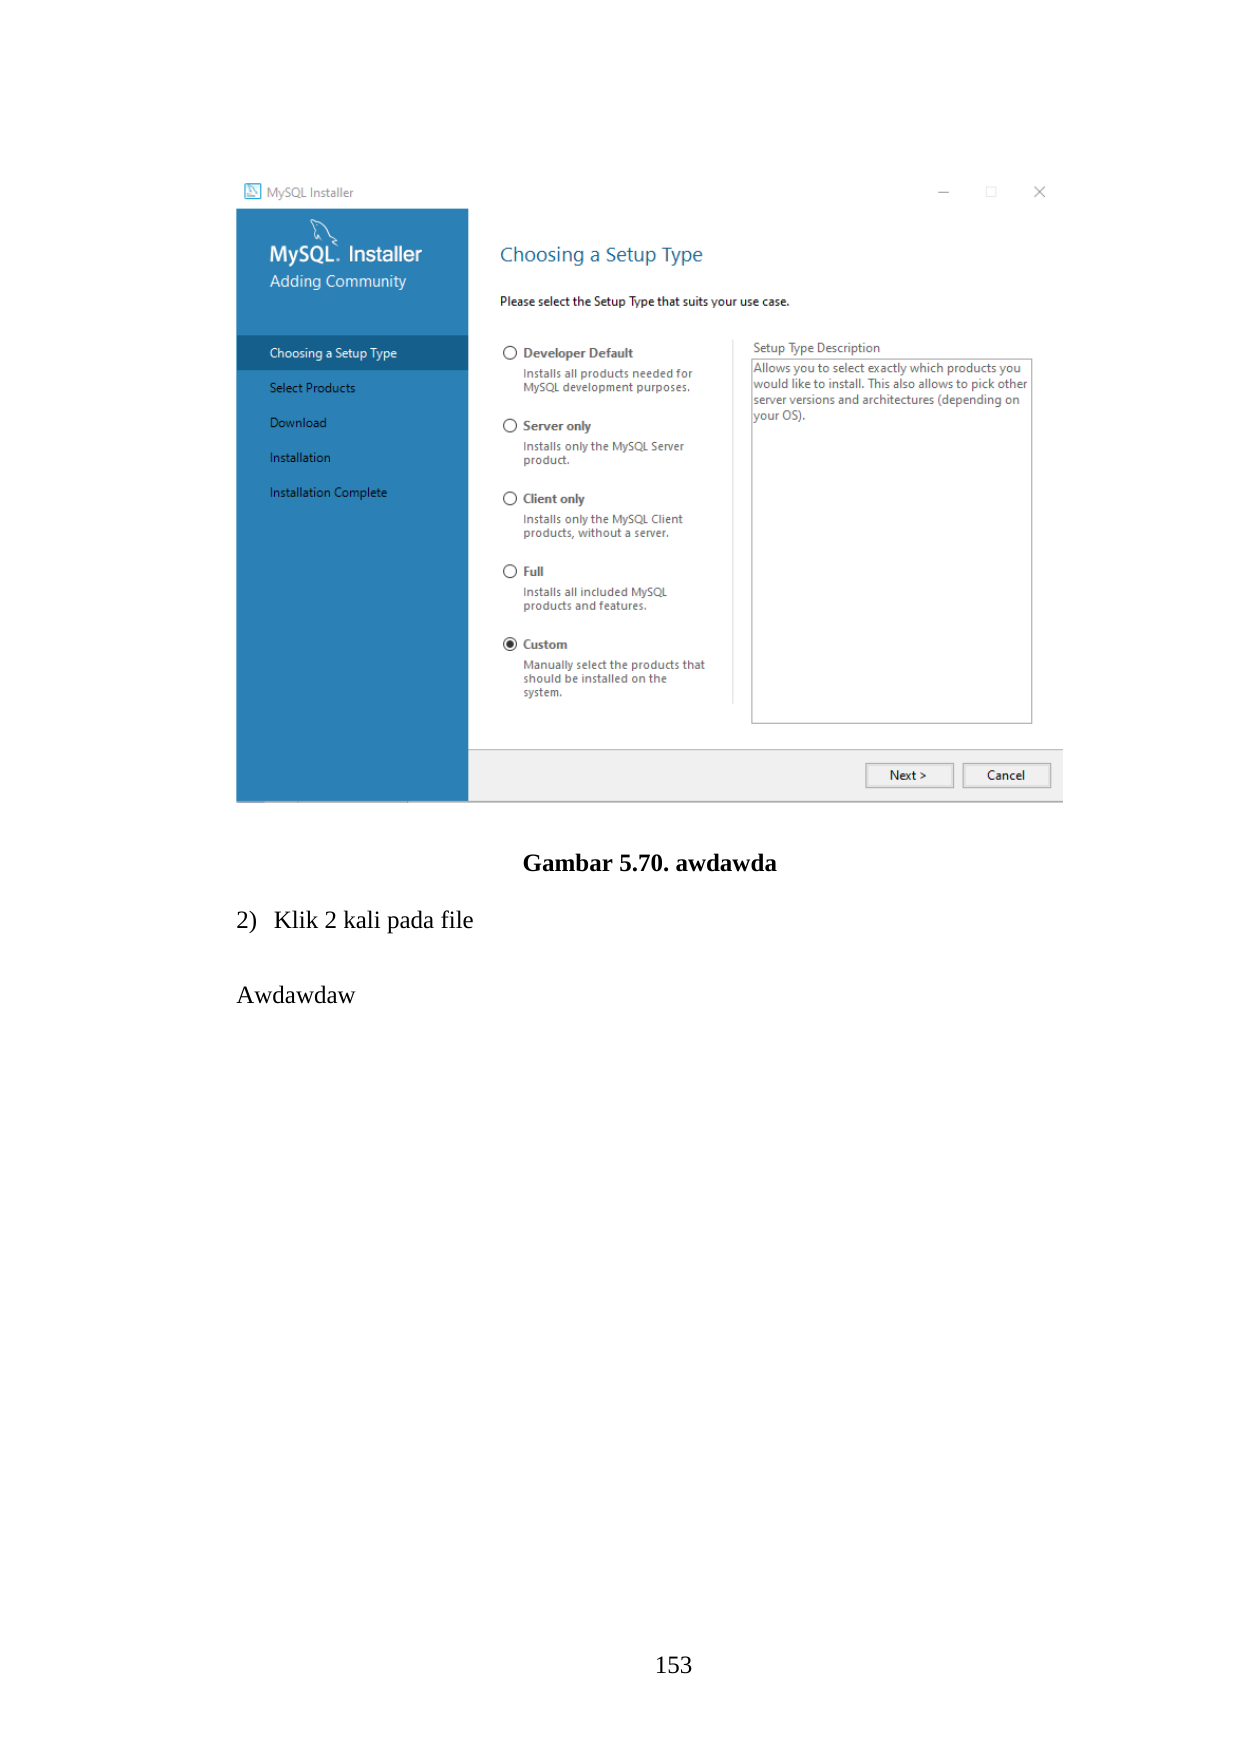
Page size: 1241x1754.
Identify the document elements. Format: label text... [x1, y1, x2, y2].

text Awdawdaw [236, 980, 1063, 1008]
picture [236, 177, 1063, 803]
list Klik 2 kali pada file [236, 906, 1063, 934]
